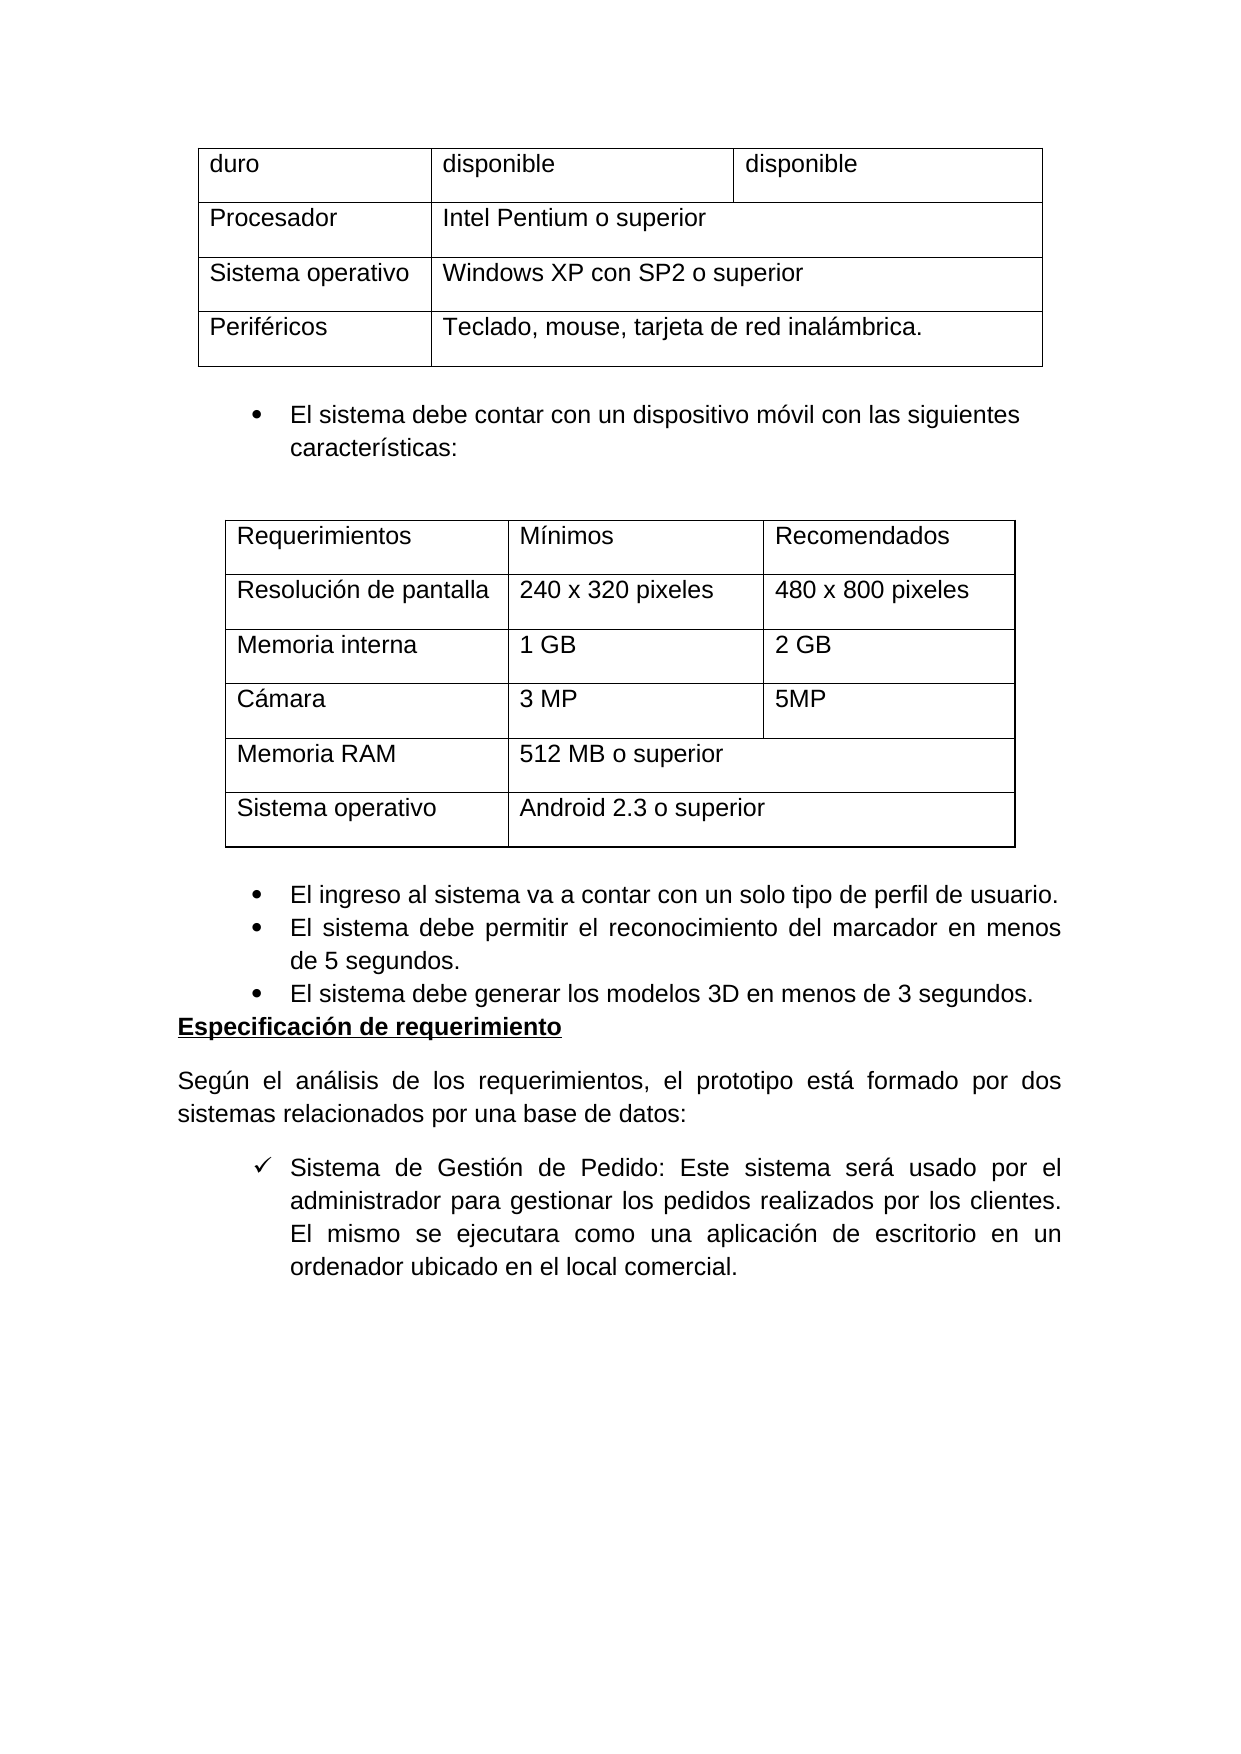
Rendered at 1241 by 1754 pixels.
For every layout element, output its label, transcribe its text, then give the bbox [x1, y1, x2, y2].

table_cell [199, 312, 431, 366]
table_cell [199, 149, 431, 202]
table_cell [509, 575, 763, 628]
text Según el análisis de los requerimientos, el prototipo está formado por dos sistemas relacionados por una base de datos: [177, 1066, 1063, 1128]
text Especificación de requerimiento [177, 1012, 1063, 1041]
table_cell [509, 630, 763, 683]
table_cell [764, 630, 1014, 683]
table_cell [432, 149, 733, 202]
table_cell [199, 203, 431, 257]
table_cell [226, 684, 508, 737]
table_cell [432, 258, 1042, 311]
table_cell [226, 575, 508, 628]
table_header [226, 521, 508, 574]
list El sistema debe permitir el reconocimiento del marcador en menos de 5 segundos. [252, 913, 1063, 975]
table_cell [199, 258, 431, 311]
list Sistema de Gestión de Pedido: Este sistema será usado por el administrador para gestionar los pedidos realizados por los clientes. El mismo se ejecutara como una aplicación de escritorio en un ordenador ubicado en el local comercial. [252, 1153, 1063, 1281]
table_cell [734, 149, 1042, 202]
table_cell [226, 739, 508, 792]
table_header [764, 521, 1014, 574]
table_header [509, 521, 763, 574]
list El sistema debe contar con un dispositivo móvil con las siguientes características: [252, 399, 1063, 461]
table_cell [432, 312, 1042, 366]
list El sistema debe generar los modelos 3D en menos de 3 segundos. [252, 979, 1063, 1008]
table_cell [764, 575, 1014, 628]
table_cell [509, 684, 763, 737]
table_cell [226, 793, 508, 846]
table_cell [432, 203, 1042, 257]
list El ingreso al sistema va a contar con un solo tipo de perfil de usuario. [252, 880, 1063, 908]
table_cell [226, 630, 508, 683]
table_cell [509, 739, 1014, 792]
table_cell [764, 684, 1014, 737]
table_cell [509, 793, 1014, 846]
